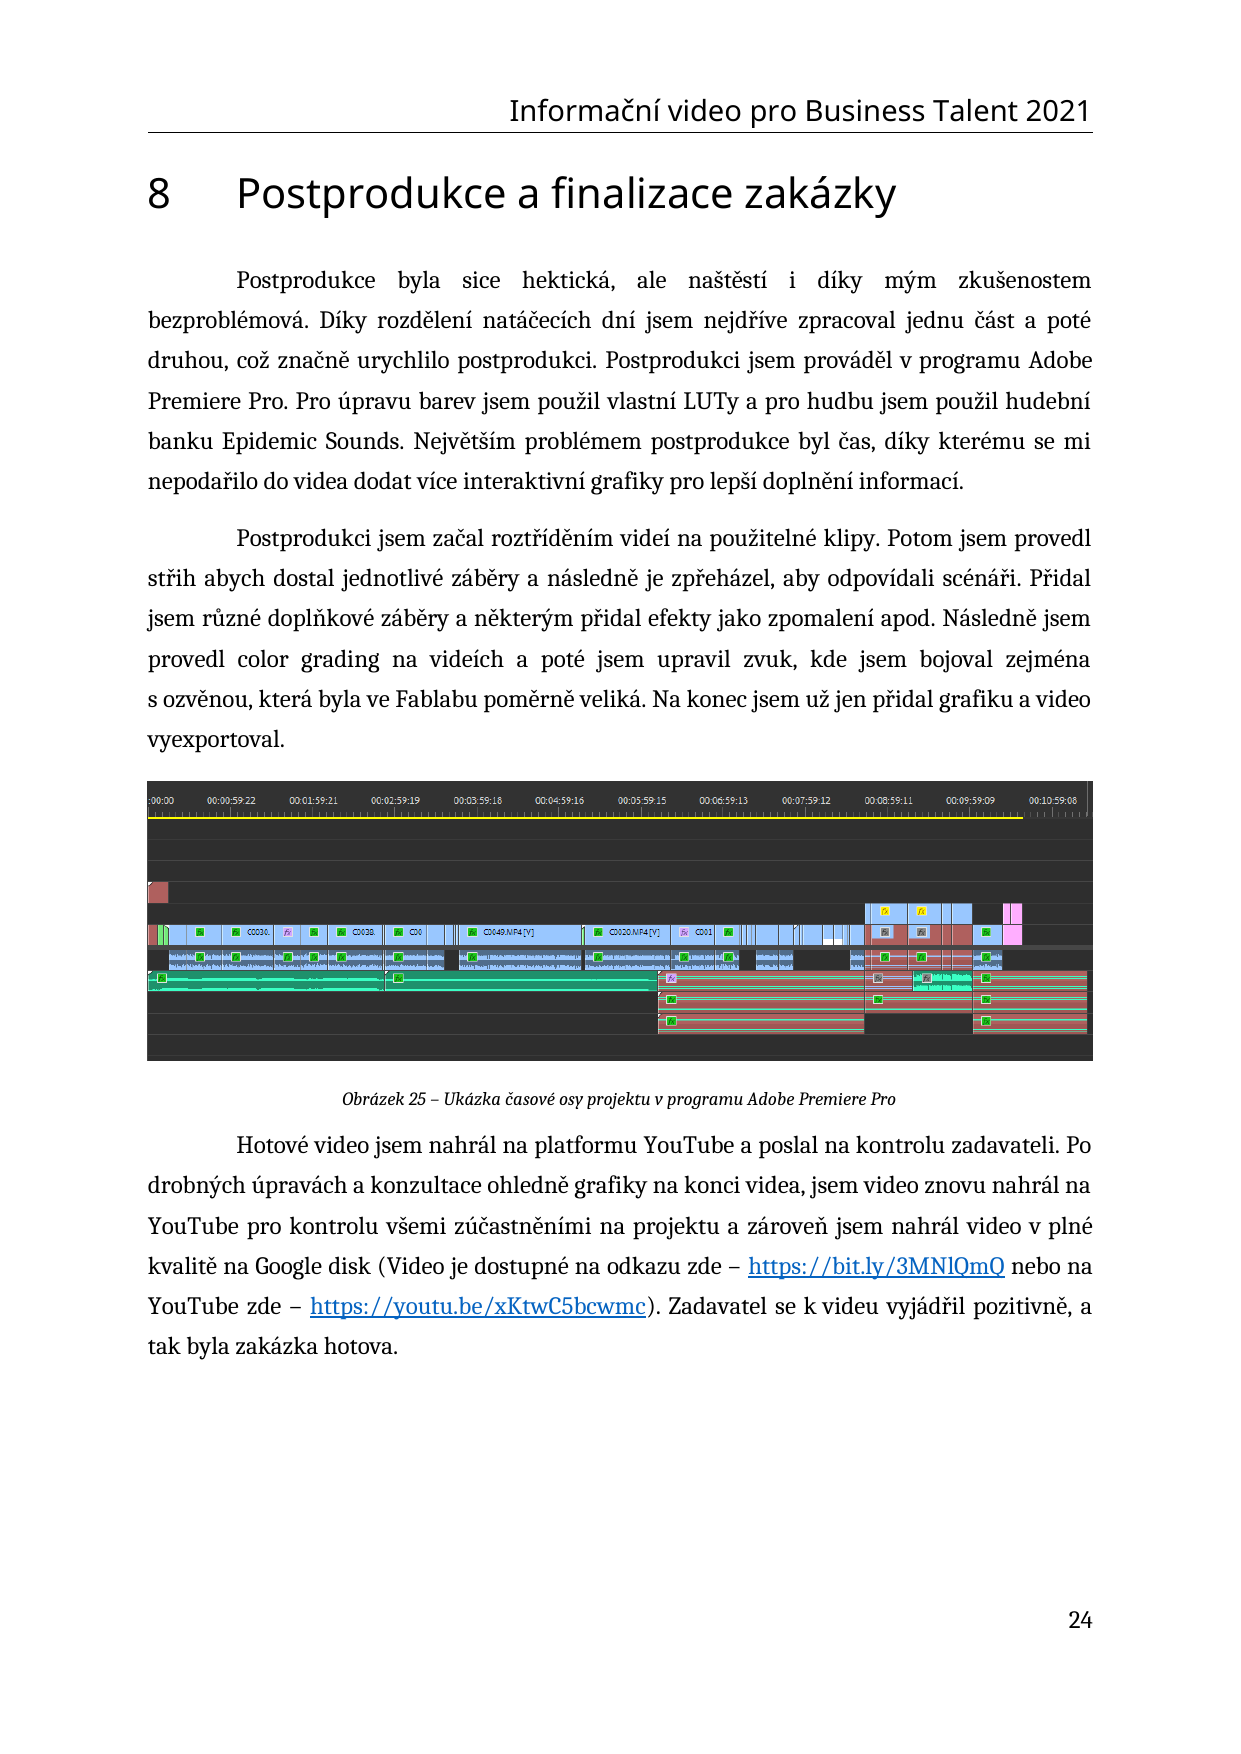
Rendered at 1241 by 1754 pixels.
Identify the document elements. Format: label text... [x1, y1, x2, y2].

picture [147, 781, 1093, 1061]
text Postprodukce byla sice hektická, ale naštěstí i díky mým zkušenostem bezproblémová. Díky rozdělení natáčecích dní jsem nejdříve zpracoval jednu část a poté druhou, což značně urychlilo postprodukci. Postprodukci jsem prováděl v programu Adobe Premiere Pro. Pro úpravu barev jsem použil vlastní LUTy a pro hudbu jsem použil hudební banku Epidemic Sounds. Největším problémem postprodukce byl čas, díky kterému se mi nepodařilo do videa dodat více interaktivní grafiky pro lepší doplnění informací. [148, 266, 1093, 496]
text Postprodukci jsem začal roztříděním videí na použitelné klipy. Potom jsem provedl střih abych dostal jednotlivé záběry a následně je zpřeházel, aby odpovídali scénáři. Přidal jsem různé doplňkové záběry a některým přidal efekty jako zpomalení apod. Následně jsem provedl color grading na videích a poté jsem upravil zvuk, kde jsem bojoval zejména s ozvěnou, která byla ve Fablabu poměrně veliká. Na konec jsem už jen přidal grafiku a video vyexportoval. [148, 524, 1093, 754]
text Hotové video jsem nahrál na platformu YouTube a poslal na kontrolu zadavateli. Po drobných úpravách a konzultace ohledně grafiky na konci videa, jsem video znovu nahrál na YouTube pro kontrolu všemi zúčastněními na projektu a zároveň jsem nahrál video v plné kvalitě na Google disk (Video je dostupné na odkazu zde – https://bit.ly/3MNlQmQ nebo na YouTube zde – https://youtu.be/xKtwC5bcwmc). Zadavatel se k videu vyjádřil pozitivně, a tak byla zakázka hotova. [148, 1131, 1093, 1361]
subtitle Postprodukce a finalizace zakázky [148, 164, 1093, 221]
